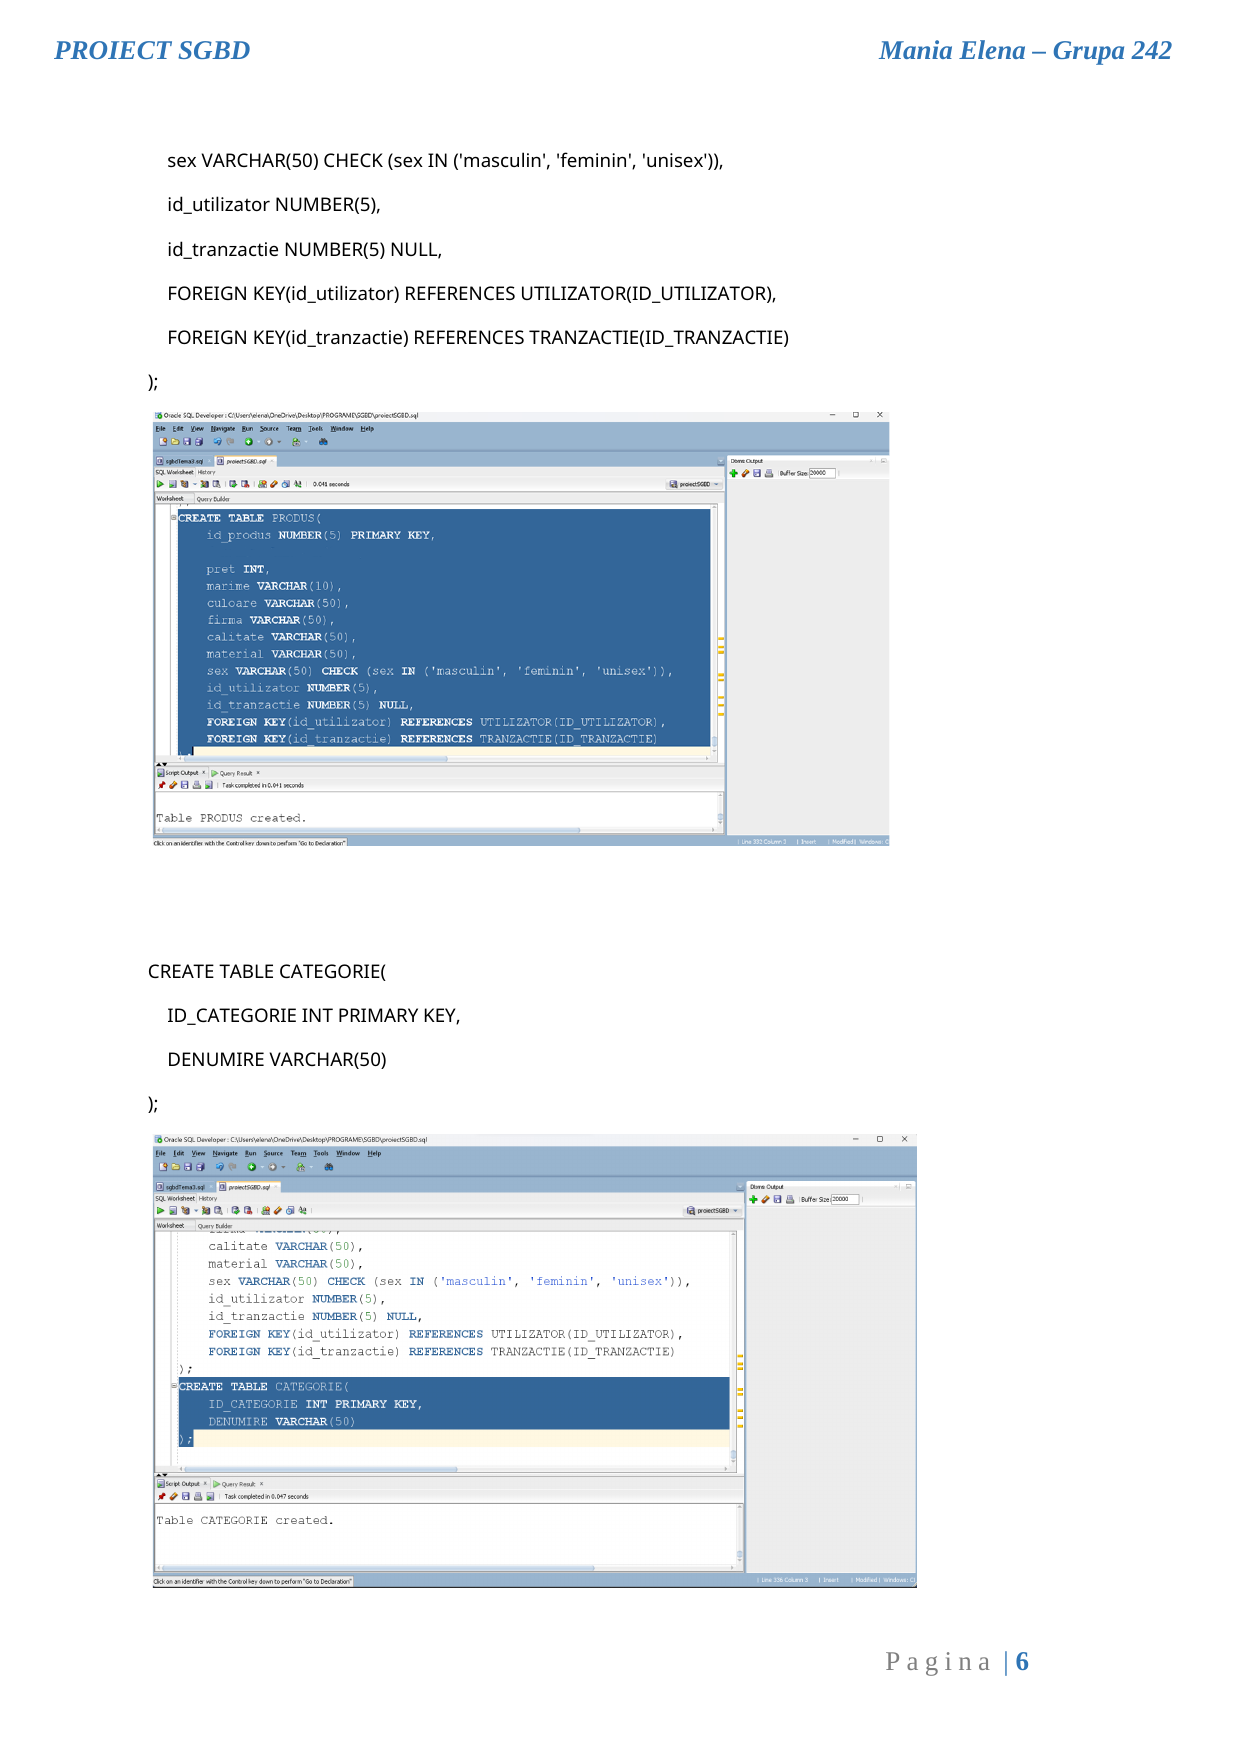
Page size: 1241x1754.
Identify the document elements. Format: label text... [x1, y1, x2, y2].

text sex VARCHAR(50) CHECK (sex IN ('masculin', 'feminin', 'unisex')), [148, 148, 1093, 173]
text CREATE TABLE CATEGORIE( [148, 958, 1093, 983]
text ID_CATEGORIE INT PRIMARY KEY, [148, 1002, 1093, 1028]
text DENUMIRE VARCHAR(50) [148, 1046, 1093, 1072]
text FOREIGN KEY(id_tranzactie) REFERENCES TRANZACTIE(ID_TRANZACTIE) [148, 324, 1093, 350]
text id_utilizator NUMBER(5), [148, 192, 1093, 217]
text ); [148, 1090, 1093, 1116]
text id_tranzactie NUMBER(5) NULL, [148, 236, 1093, 261]
text ); [148, 368, 1093, 394]
picture [152, 412, 890, 846]
text FOREIGN KEY(id_utilizator) REFERENCES UTILIZATOR(ID_UTILIZATOR), [148, 280, 1093, 306]
picture [152, 1134, 917, 1588]
